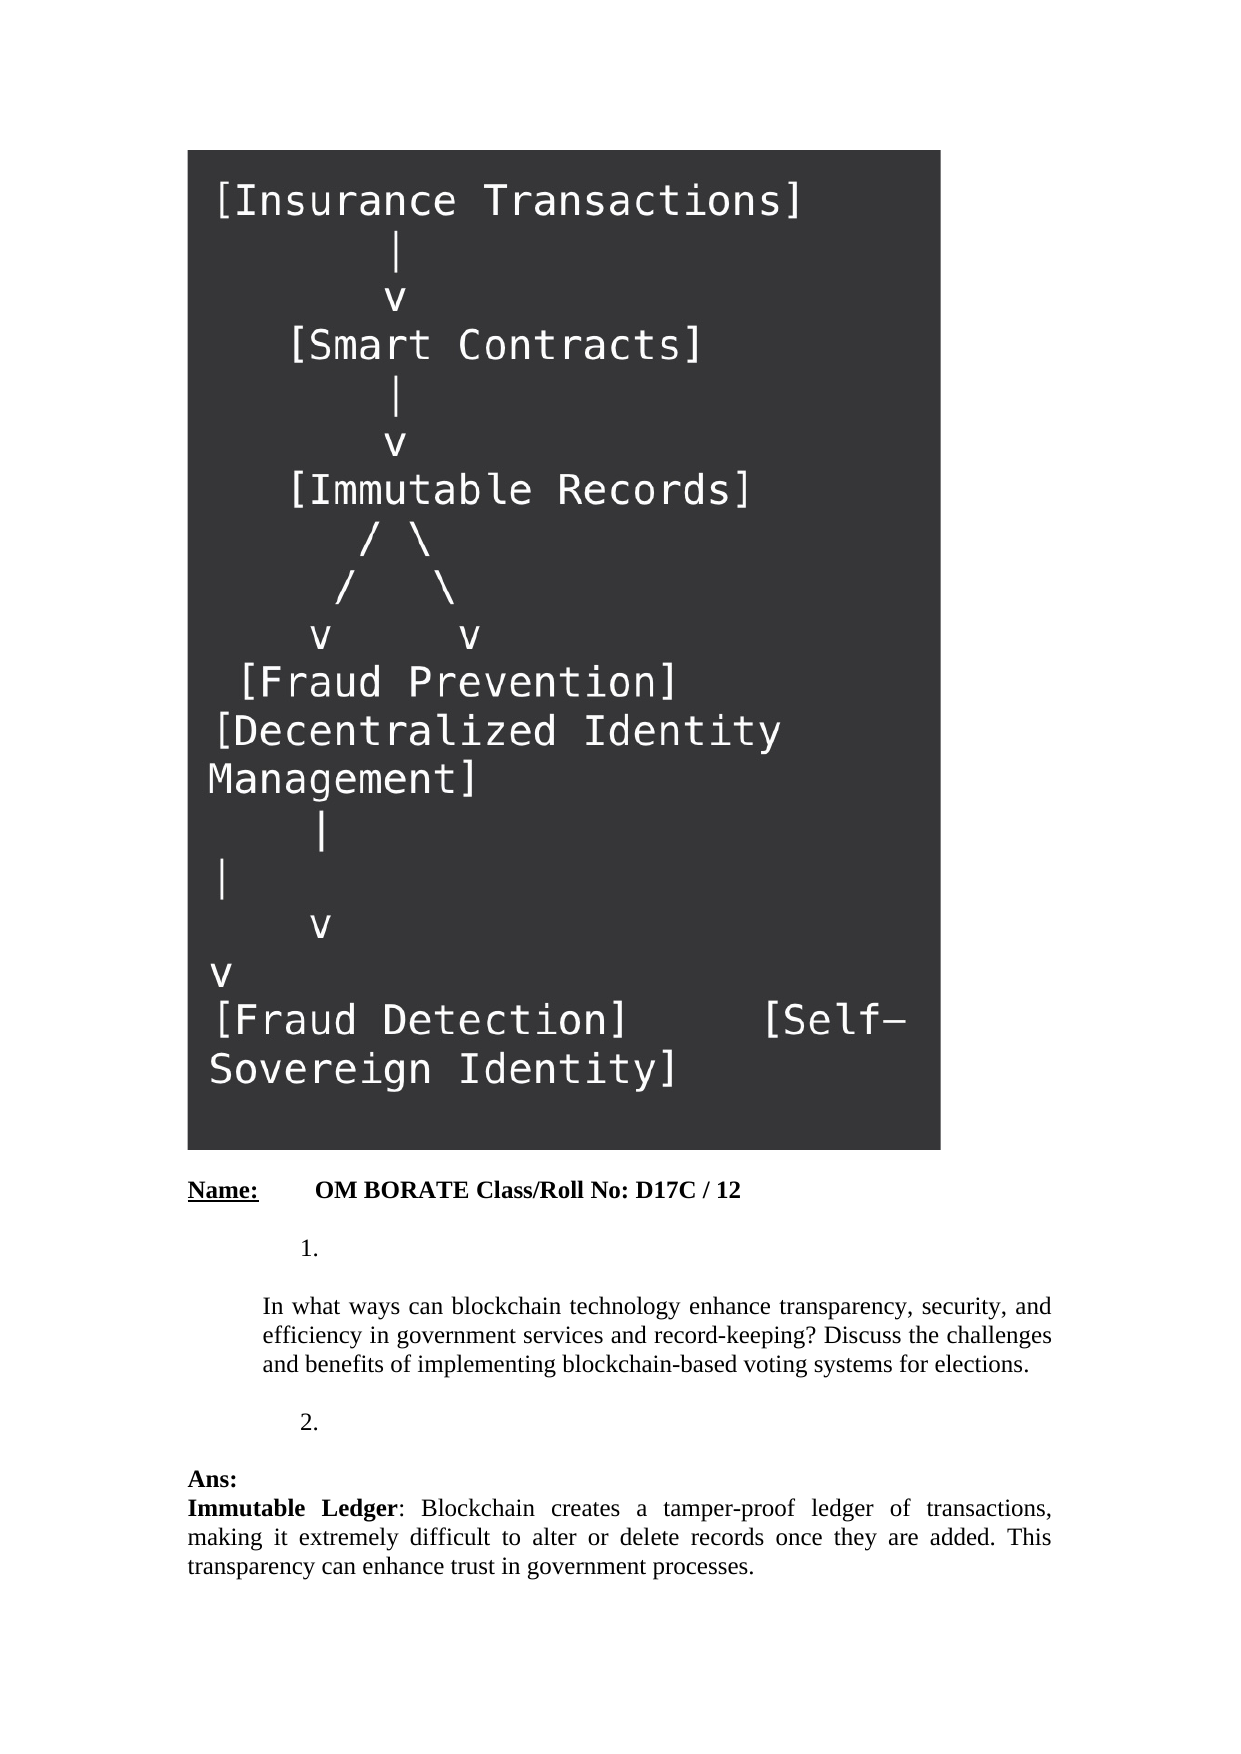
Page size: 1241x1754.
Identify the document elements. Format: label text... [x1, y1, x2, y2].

text Name: OM BORATE Class/Roll No: D17C / 12 [187, 1175, 1053, 1204]
text In what ways can blockchain technology enhance transparency, security, and efficiency in government services and record-keeping? Discuss the challenges and benefits of implementing blockchain-based voting systems for elections. [262, 1291, 1053, 1377]
text Ans: [187, 1464, 1053, 1493]
text Immutable Ledger: Blockchain creates a tamper-proof ledger of transactions, making it extremely difficult to alter or delete records once they are added. This transparency can enhance trust in government processes. [187, 1493, 1053, 1579]
picture [187, 150, 941, 1150]
